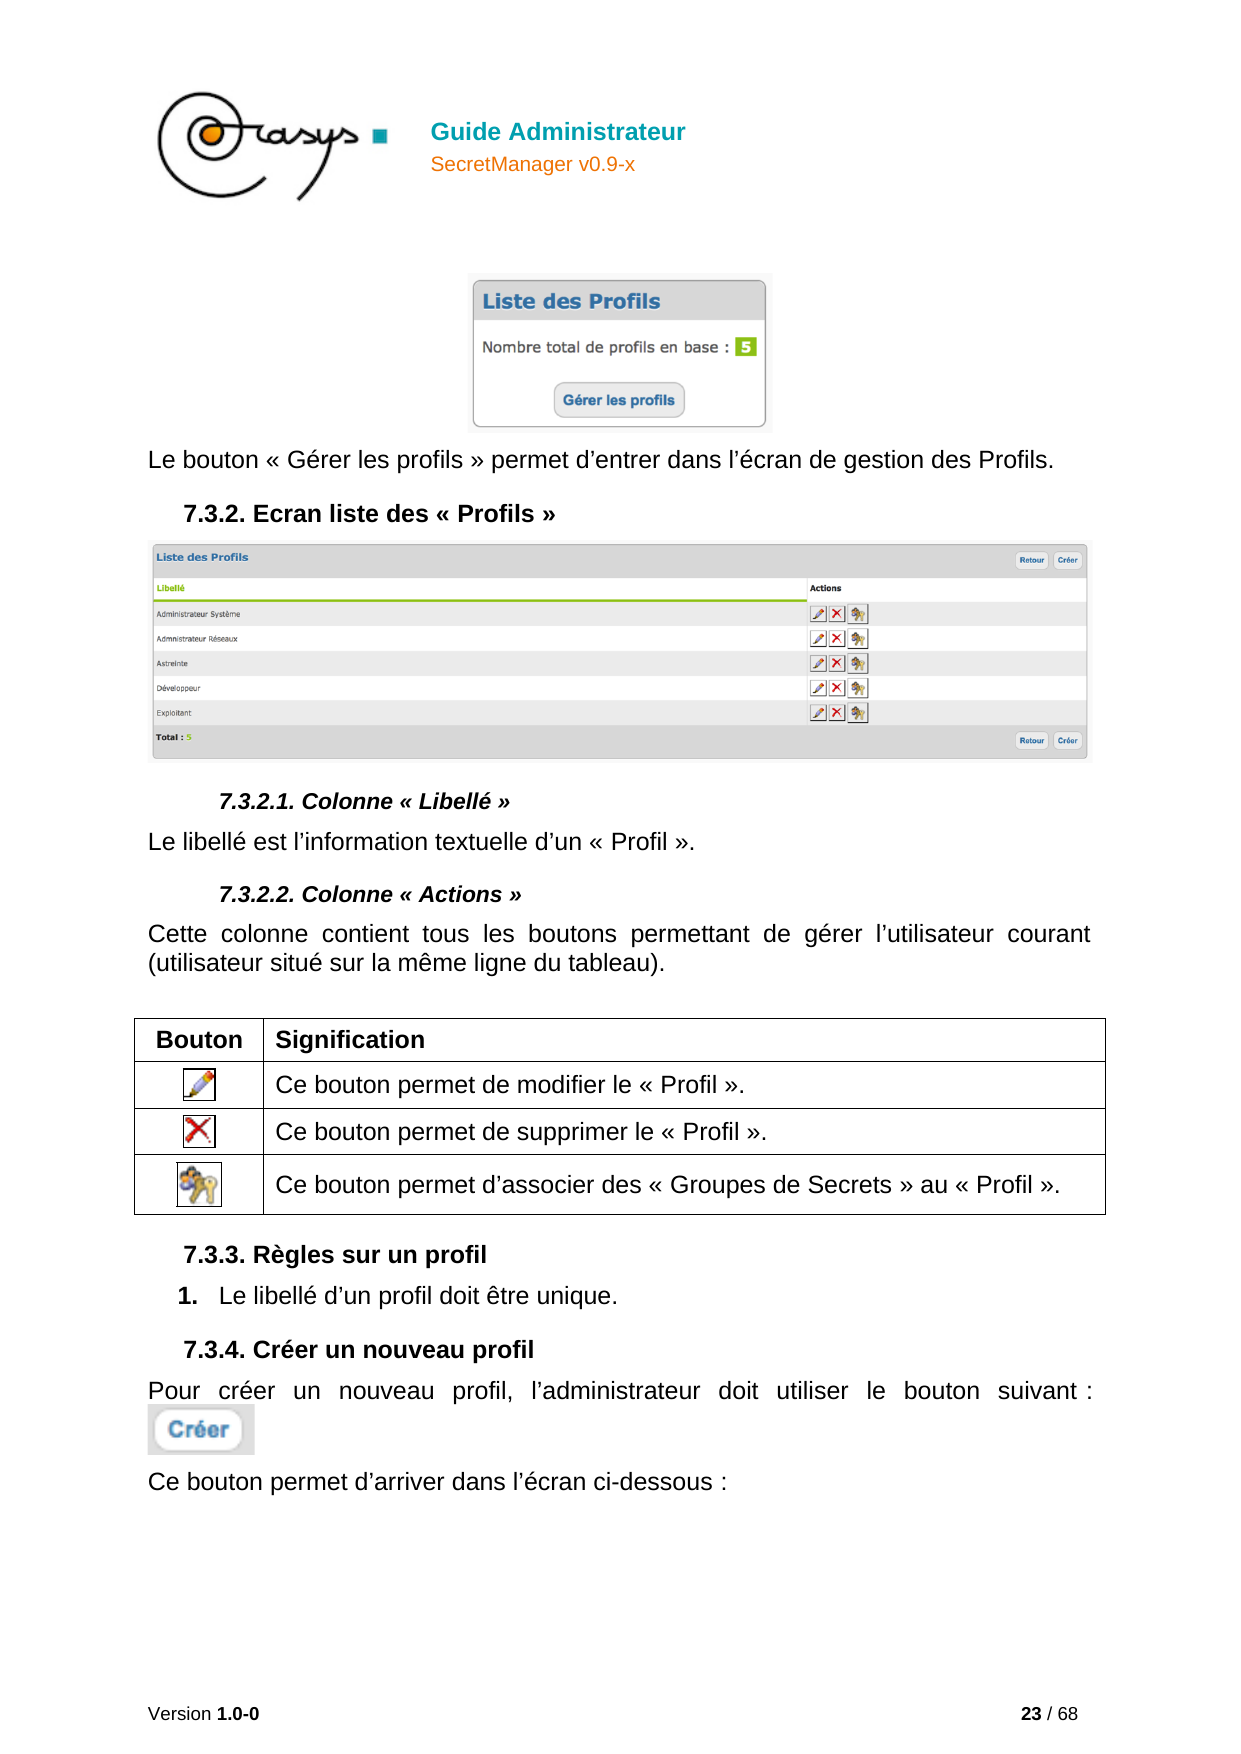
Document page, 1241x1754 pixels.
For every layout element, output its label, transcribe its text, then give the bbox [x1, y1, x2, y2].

picture [147, 80, 408, 220]
table_cell [135, 1155, 263, 1214]
text Le bouton « Gérer les profils » permet d’entrer dans l’écran de gestion des Profils. [148, 445, 1092, 474]
table_cell Ce bouton permet d’associer des « Groupes de Secrets » au « Profil ». [264, 1155, 1105, 1214]
text Ce bouton permet d’arriver dans l’écran ci-dessous : [148, 1467, 1092, 1496]
table_cell [135, 1109, 263, 1154]
subtitle Créer un nouveau profil [183, 1335, 1092, 1363]
subtitle Colonne « Actions » [218, 881, 1092, 907]
picture [467, 273, 773, 433]
text Le libellé est l’information textuelle d’un « Profil ». [148, 827, 1092, 856]
subtitle Ecran liste des « Profils » [183, 499, 1092, 527]
table_cell Ce bouton permet de supprimer le « Profil ». [264, 1109, 1105, 1154]
picture [184, 1116, 214, 1147]
table_cell [135, 1062, 263, 1107]
subtitle Règles sur un profil [183, 1240, 1092, 1268]
table_cell Ce bouton permet de modifier le « Profil ». [264, 1062, 1105, 1107]
table_header Bouton [135, 1019, 263, 1061]
picture [178, 1163, 221, 1206]
list Le libellé d’un profil doit être unique. [177, 1281, 1092, 1310]
picture [147, 540, 1093, 763]
table_header Signification [264, 1019, 1105, 1061]
text Pour créer un nouveau profil, l’administrateur doit utiliser le bouton suivant : [148, 1376, 1092, 1455]
picture [147, 1404, 255, 1455]
picture [184, 1070, 214, 1100]
subtitle Colonne « Libellé » [218, 788, 1092, 814]
text Cette colonne contient tous les boutons permettant de gérer l’utilisateur courant (utilisateur situé sur la même ligne du tableau). [148, 919, 1092, 977]
